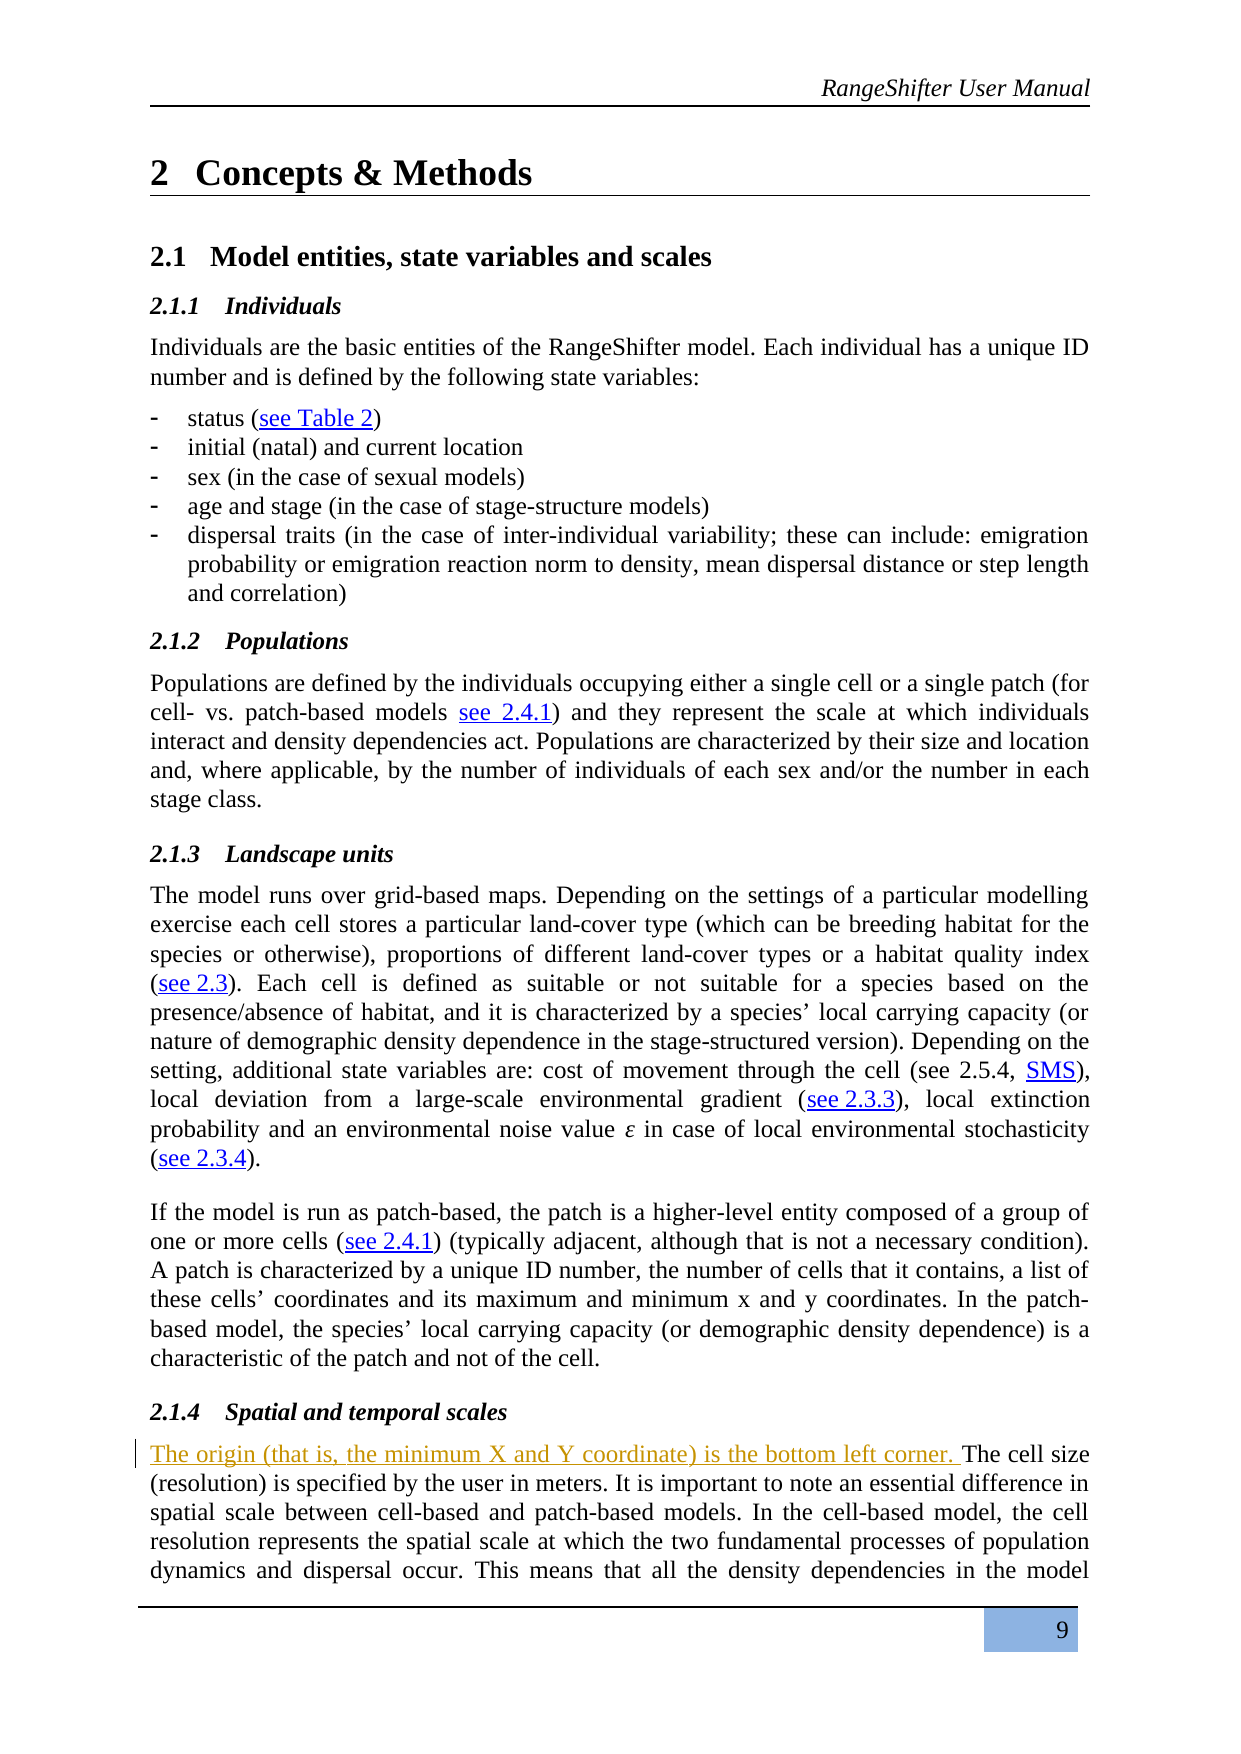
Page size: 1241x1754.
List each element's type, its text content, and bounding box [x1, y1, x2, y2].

subtitle Spatial and temporal scales [150, 1397, 1090, 1426]
subtitle Concepts & Methods [150, 150, 1090, 195]
subtitle Model entities, state variables and scales [150, 243, 1090, 272]
list status (see Table 2) [150, 403, 1090, 432]
text Populations are defined by the individuals occupying either a single cell or a single patch (for cell- vs. patch-based models see 2.4.1) and they represent the scale at which individuals interact and density dependencies act. Populations are characterized by their size and location and, where applicable, by the number of individuals of each sex and/or the number in each stage class. [150, 668, 1090, 814]
list initial (natal) and current location [150, 432, 1090, 462]
subtitle Landscape units [150, 839, 1090, 868]
subtitle Populations [150, 626, 1090, 655]
text The model runs over grid-based maps. Depending on the settings of a particular modelling exercise each cell stores a particular land-cover type (which can be breeding habitat for the species or otherwise), proportions of different land-cover types or a habitat quality index (see 2.3). Each cell is defined as suitable or not suitable for a species based on the presence/absence of habitat, and it is characterized by a species’ local carrying capacity (or nature of demographic density dependence in the stage-structured version). Depending on the setting, additional state variables are: cost of movement through the cell (see 2.5.4, SMS), local deviation from a large-scale environmental gradient (see 2.3.3), local extinction probability and an environmental noise value ε in case of local environmental stochasticity (see 2.3.4). [150, 880, 1090, 1172]
text Individuals are the basic entities of the RangeShifter model. Each individual has a unique ID number and is defined by the following state variables: [150, 332, 1090, 391]
text If the model is run as patch-based, the patch is a higher-level entity composed of a group of one or more cells (see 2.4.1) (typically adjacent, although that is not a necessary condition). A patch is characterized by a unique ID number, the number of cells that it contains, a list of these cells’ coordinates and its maximum and minimum x and y coordinates. In the patch-based model, the species’ local carrying capacity (or demographic density dependence) is a characteristic of the patch and not of the cell. [150, 1197, 1090, 1372]
list age and stage (in the case of stage-structure models) [150, 491, 1090, 520]
subtitle Individuals [150, 291, 1090, 320]
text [150, 1439, 1090, 1584]
list dispersal traits (in the case of inter-individual variability; these can include: emigration probability or emigration reaction norm to density, mean dispersal distance or step length and correlation) [150, 520, 1090, 607]
list sex (in the case of sexual models) [150, 462, 1090, 491]
